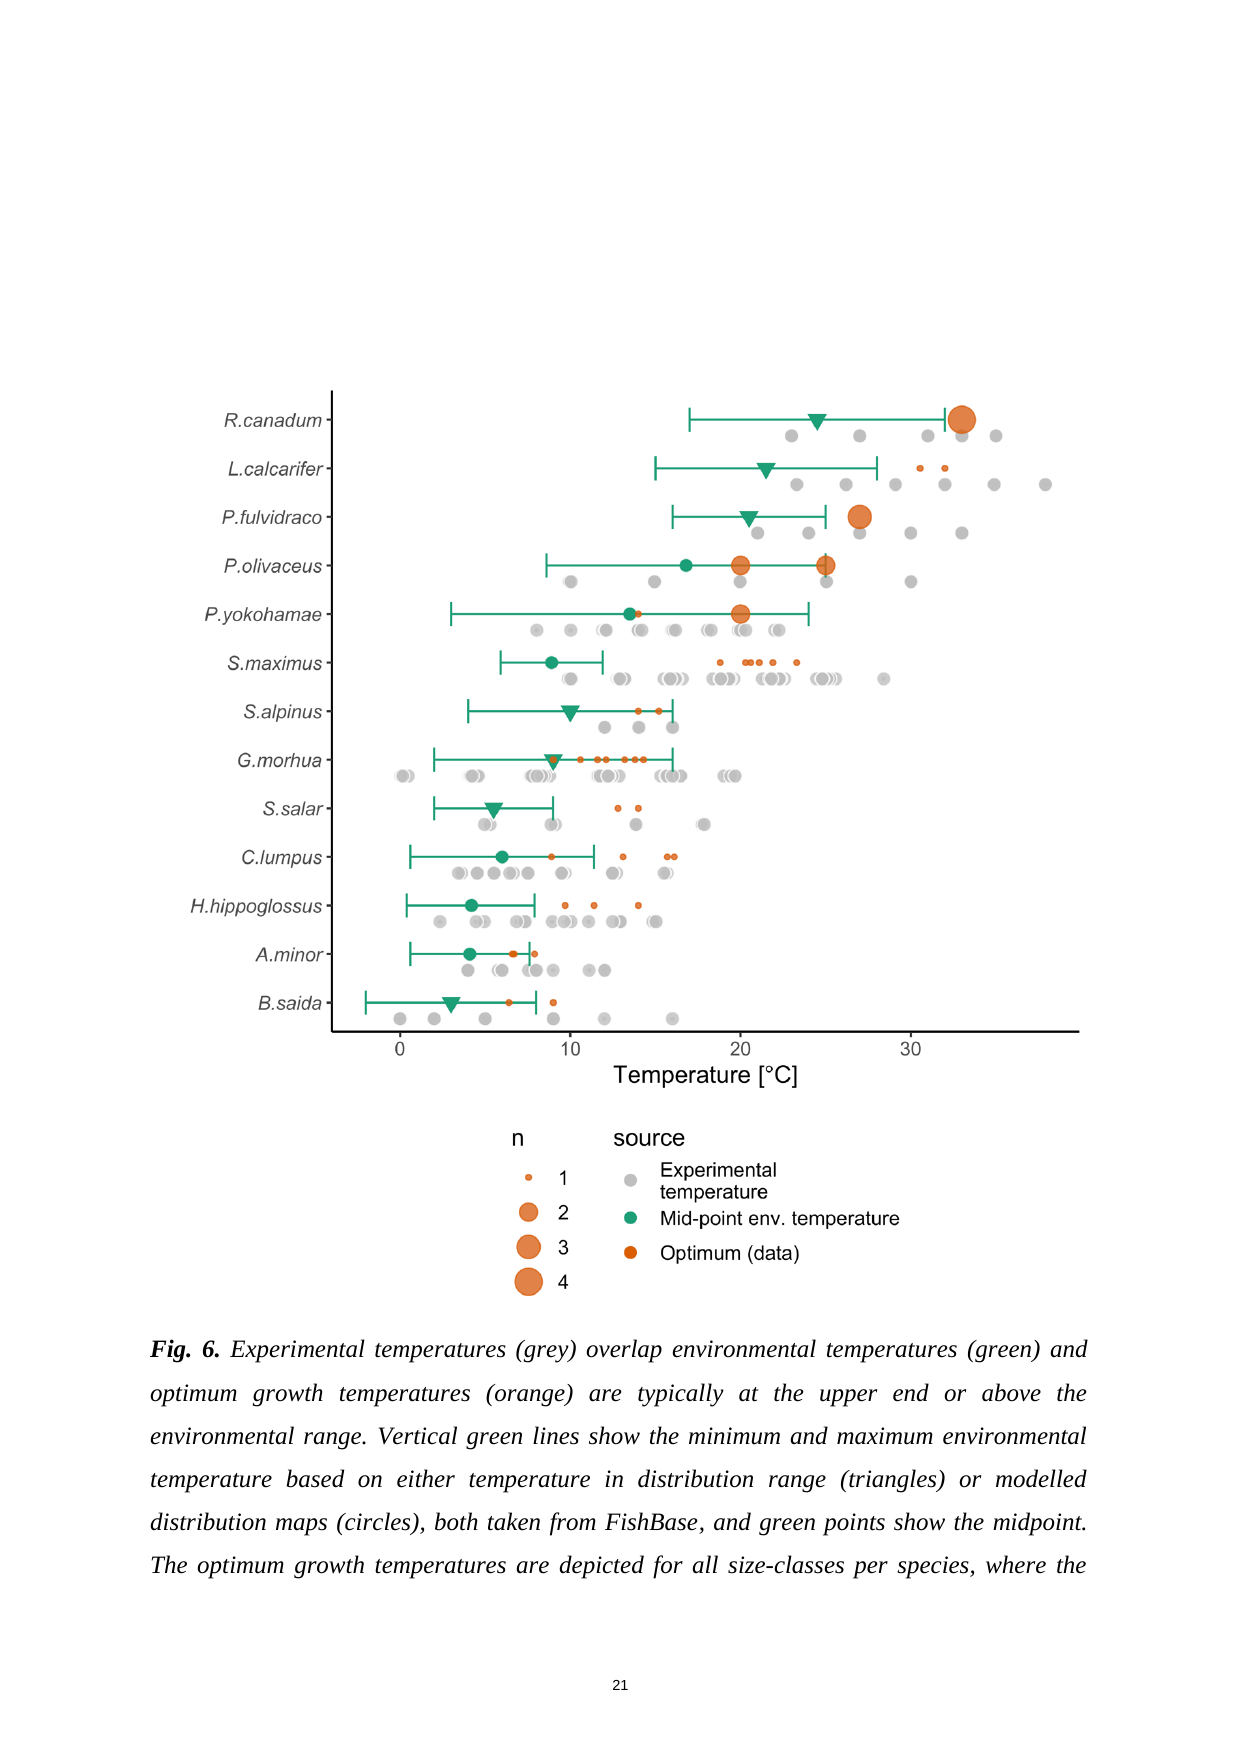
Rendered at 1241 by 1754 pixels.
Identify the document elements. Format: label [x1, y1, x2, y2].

text [150, 1334, 1090, 1579]
picture [150, 380, 1091, 1321]
